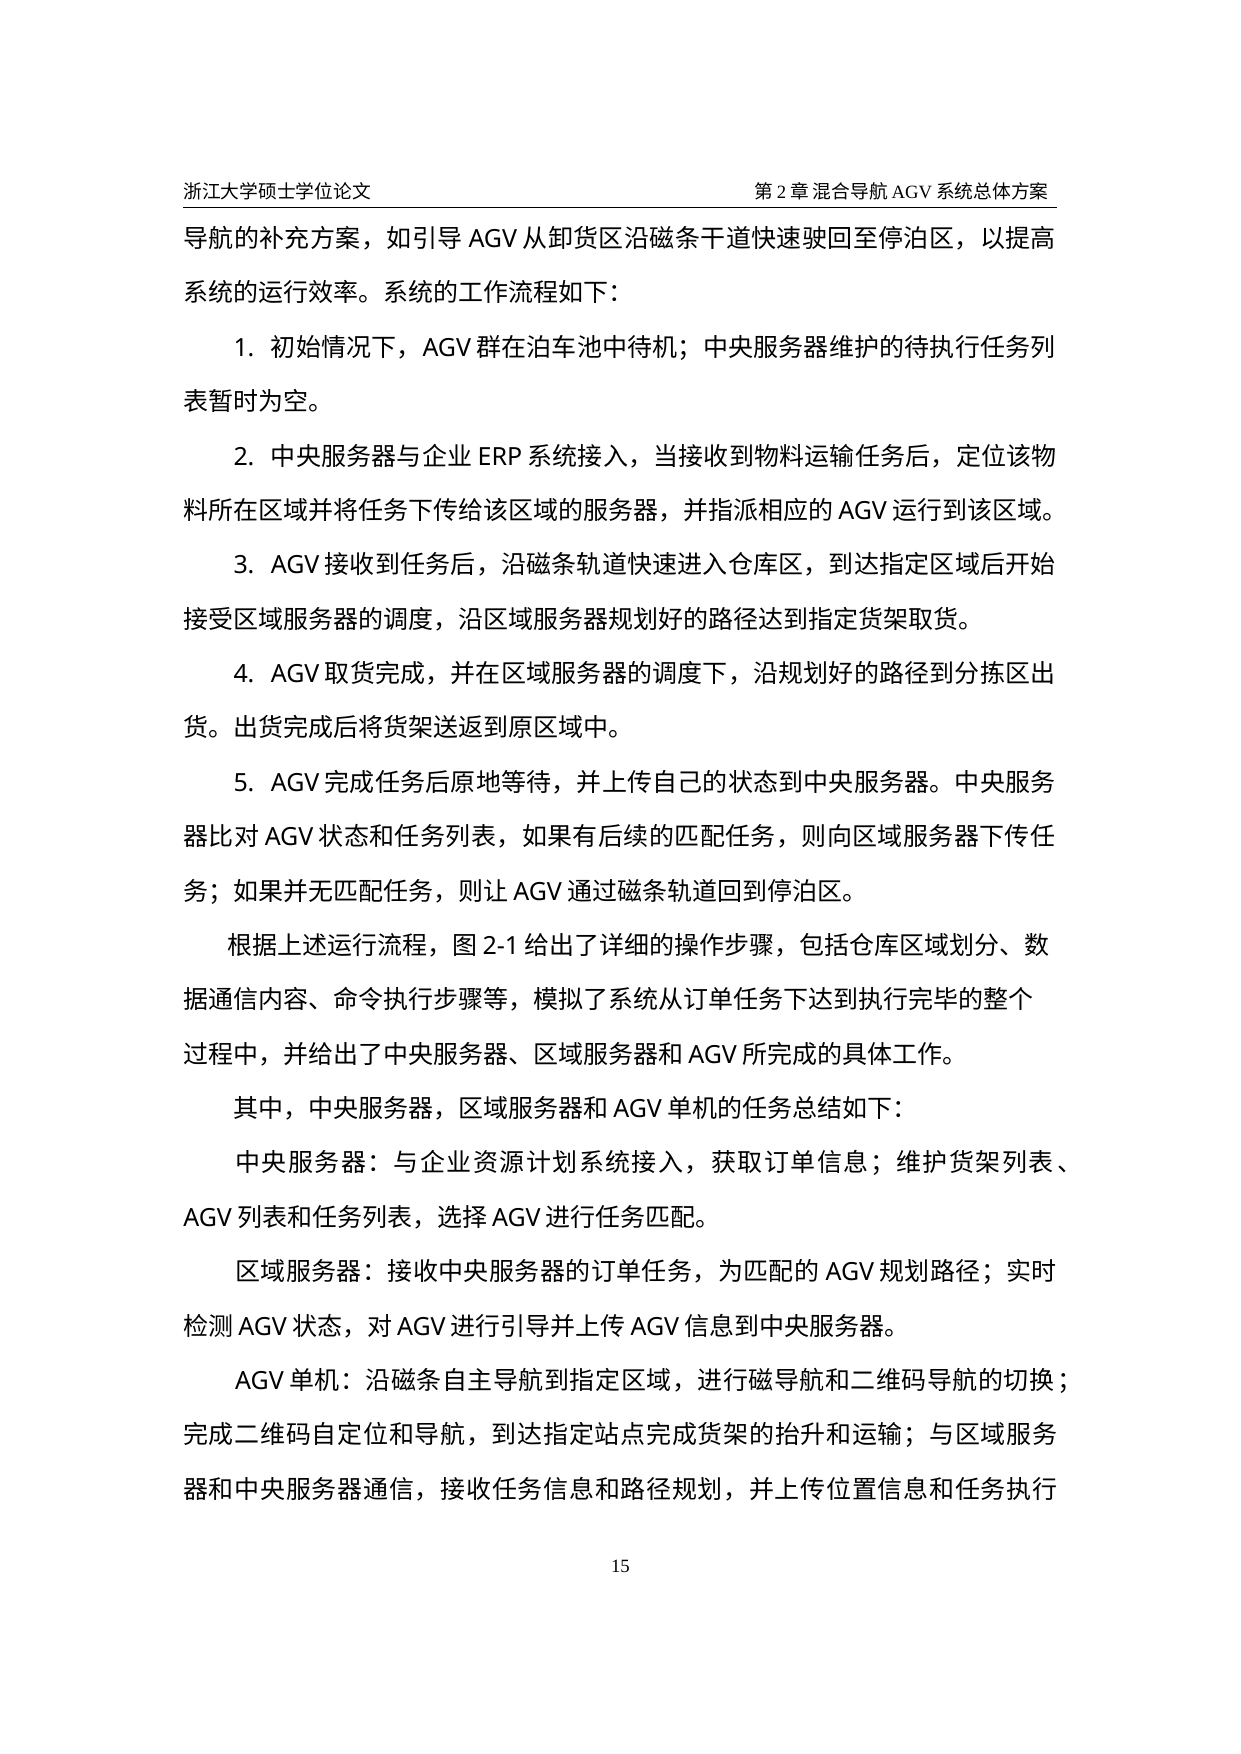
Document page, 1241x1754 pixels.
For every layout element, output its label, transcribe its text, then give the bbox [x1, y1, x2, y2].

text 其中，中央服务器，区域服务器和AGV单机的任务总结如下： [183, 1088, 1057, 1125]
list 中央服务器与企业ERP系统接入，当接收到物料运输任务后，定位该物料所在区域并将任务下传给该区域的服务器，并指派相应的AGV运行到该区域。 [183, 436, 1057, 527]
list AGV完成任务后原地等待，并上传自己的状态到中央服务器。中央服务器比对AGV状态和任务列表，如果有后续的匹配任务，则向区域服务器下传任务；如果并无匹配任务，则让AGV通过磁条轨道回到停泊区。 [183, 762, 1057, 907]
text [183, 1360, 1057, 1505]
list AGV接收到任务后，沿磁条轨道快速进入仓库区，到达指定区域后开始接受区域服务器的调度，沿区域服务器规划好的路径达到指定货架取货。 [183, 545, 1057, 635]
list AGV取货完成，并在区域服务器的调度下，沿规划好的路径到分拣区出货。出货完成后将货架送返到原区域中。 [183, 653, 1057, 744]
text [183, 218, 1057, 309]
list 初始情况下，AGV群在泊车池中待机；中央服务器维护的待执行任务列表暂时为空。 [183, 327, 1057, 418]
text 区域服务器：接收中央服务器的订单任务，为匹配的AGV规划路径；实时检测AGV状态，对AGV进行引导并上传AGV信息到中央服务器。 [183, 1252, 1057, 1342]
text 根据上述运行流程，图2-1给出了详细的操作步骤，包括仓库区域划分、数据通信内容、命令执行步骤等，模拟了系统从订单任务下达到执行完毕的整个过程中，并给出了中央服务器、区域服务器和AGV所完成的具体工作。 [183, 925, 1057, 1070]
text 中央服务器：与企业资源计划系统接入，获取订单信息；维护货架列表、AGV列表和任务列表，选择AGV进行任务匹配。 [183, 1143, 1057, 1233]
